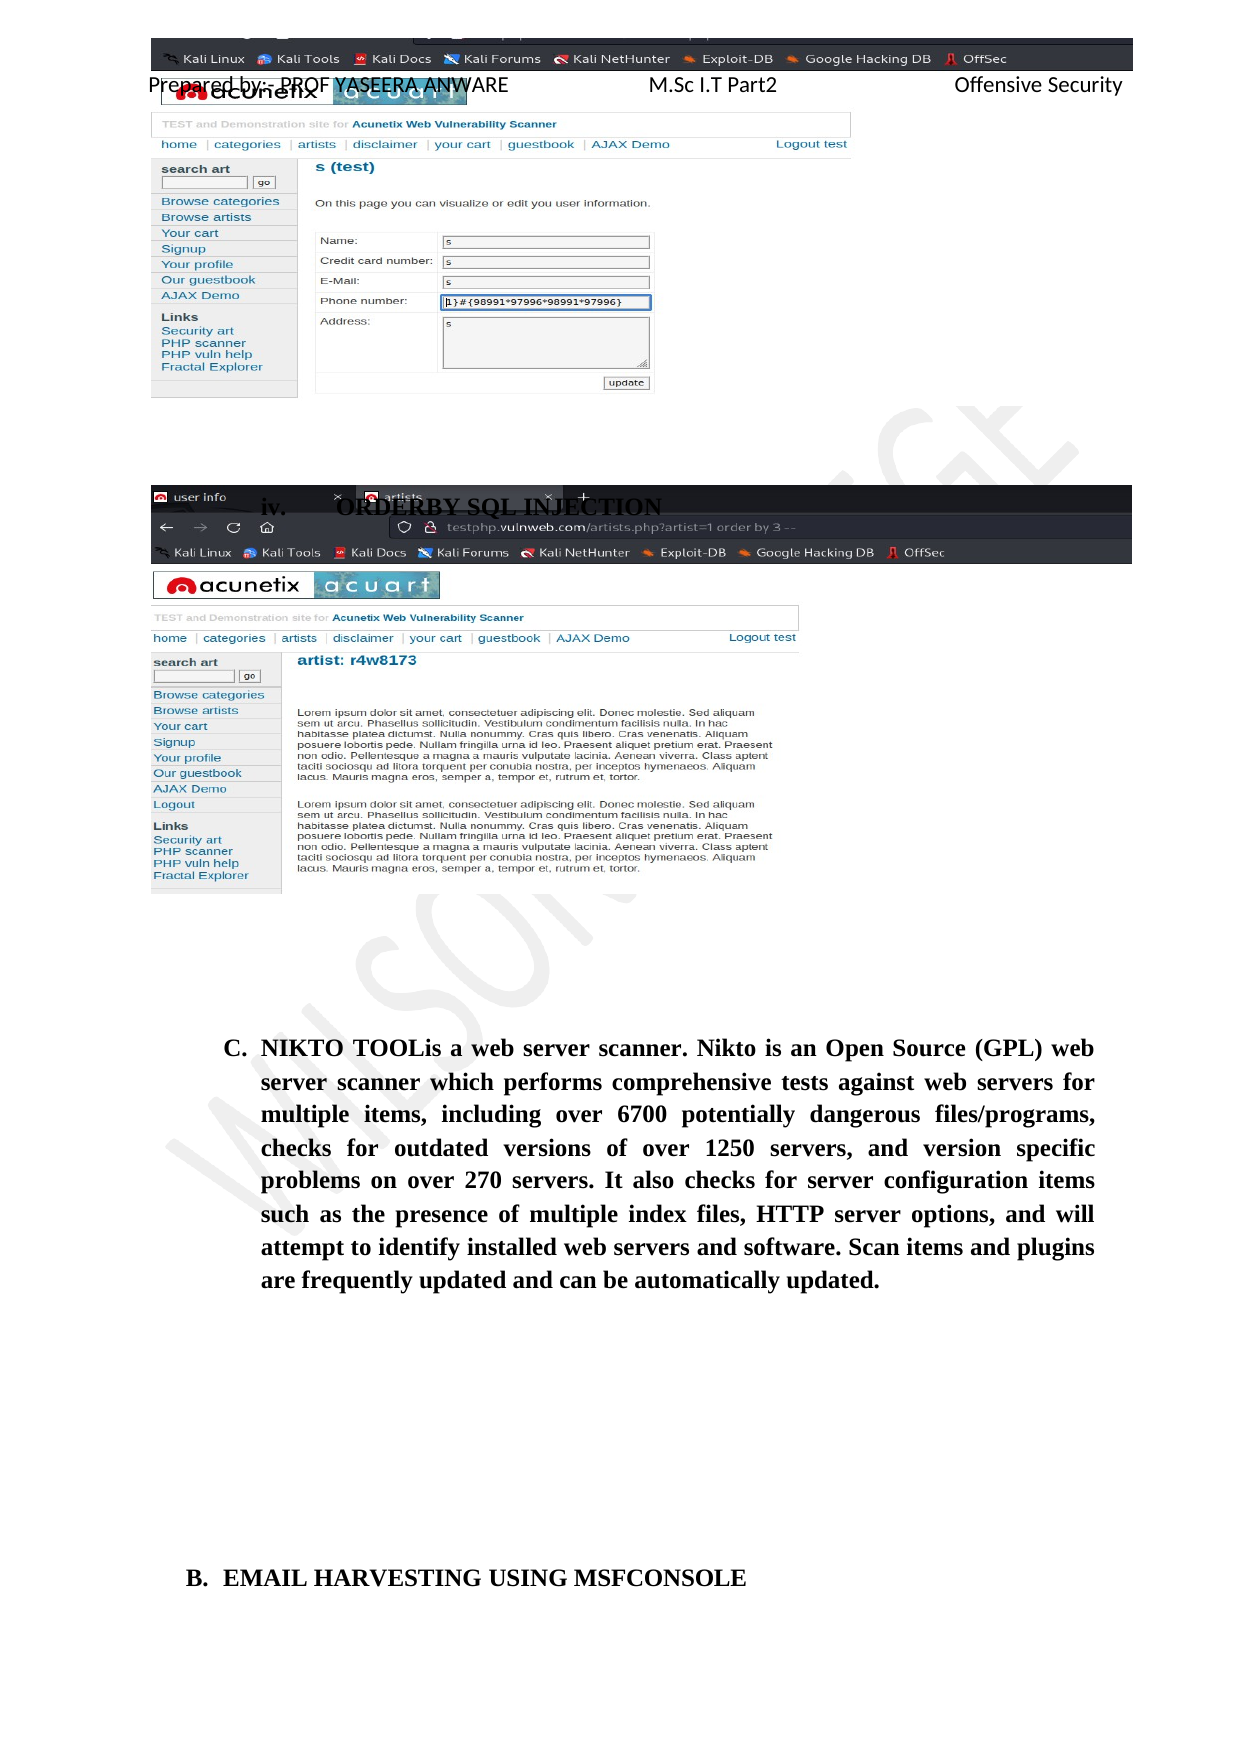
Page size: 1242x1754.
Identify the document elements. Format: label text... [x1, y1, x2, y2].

picture [151, 38, 1133, 70]
subtitle NIKTO TOOLis a web server scanner. Nikto is an Open Source (GPL) web server scanner which performs comprehensive tests against web servers for multiple items, including over 6700 potentially dangerous files/programs, checks for outdated versions of over 1250 servers, and version specific problems on over 270 servers. It also checks for server configuration items such as the presence of multiple index files, HTTP server options, and will attempt to identify installed web servers and software. Scan items and plugins are frequently updated and can be automatically updated. [223, 1033, 1096, 1293]
subtitle ORDERBY SQL INJECTION [261, 492, 1179, 521]
text Prepared by:- PROF YASEERA ANWARE M.Sc I.T Part2 Offensive Security [148, 70, 1179, 98]
picture [151, 98, 1133, 1236]
